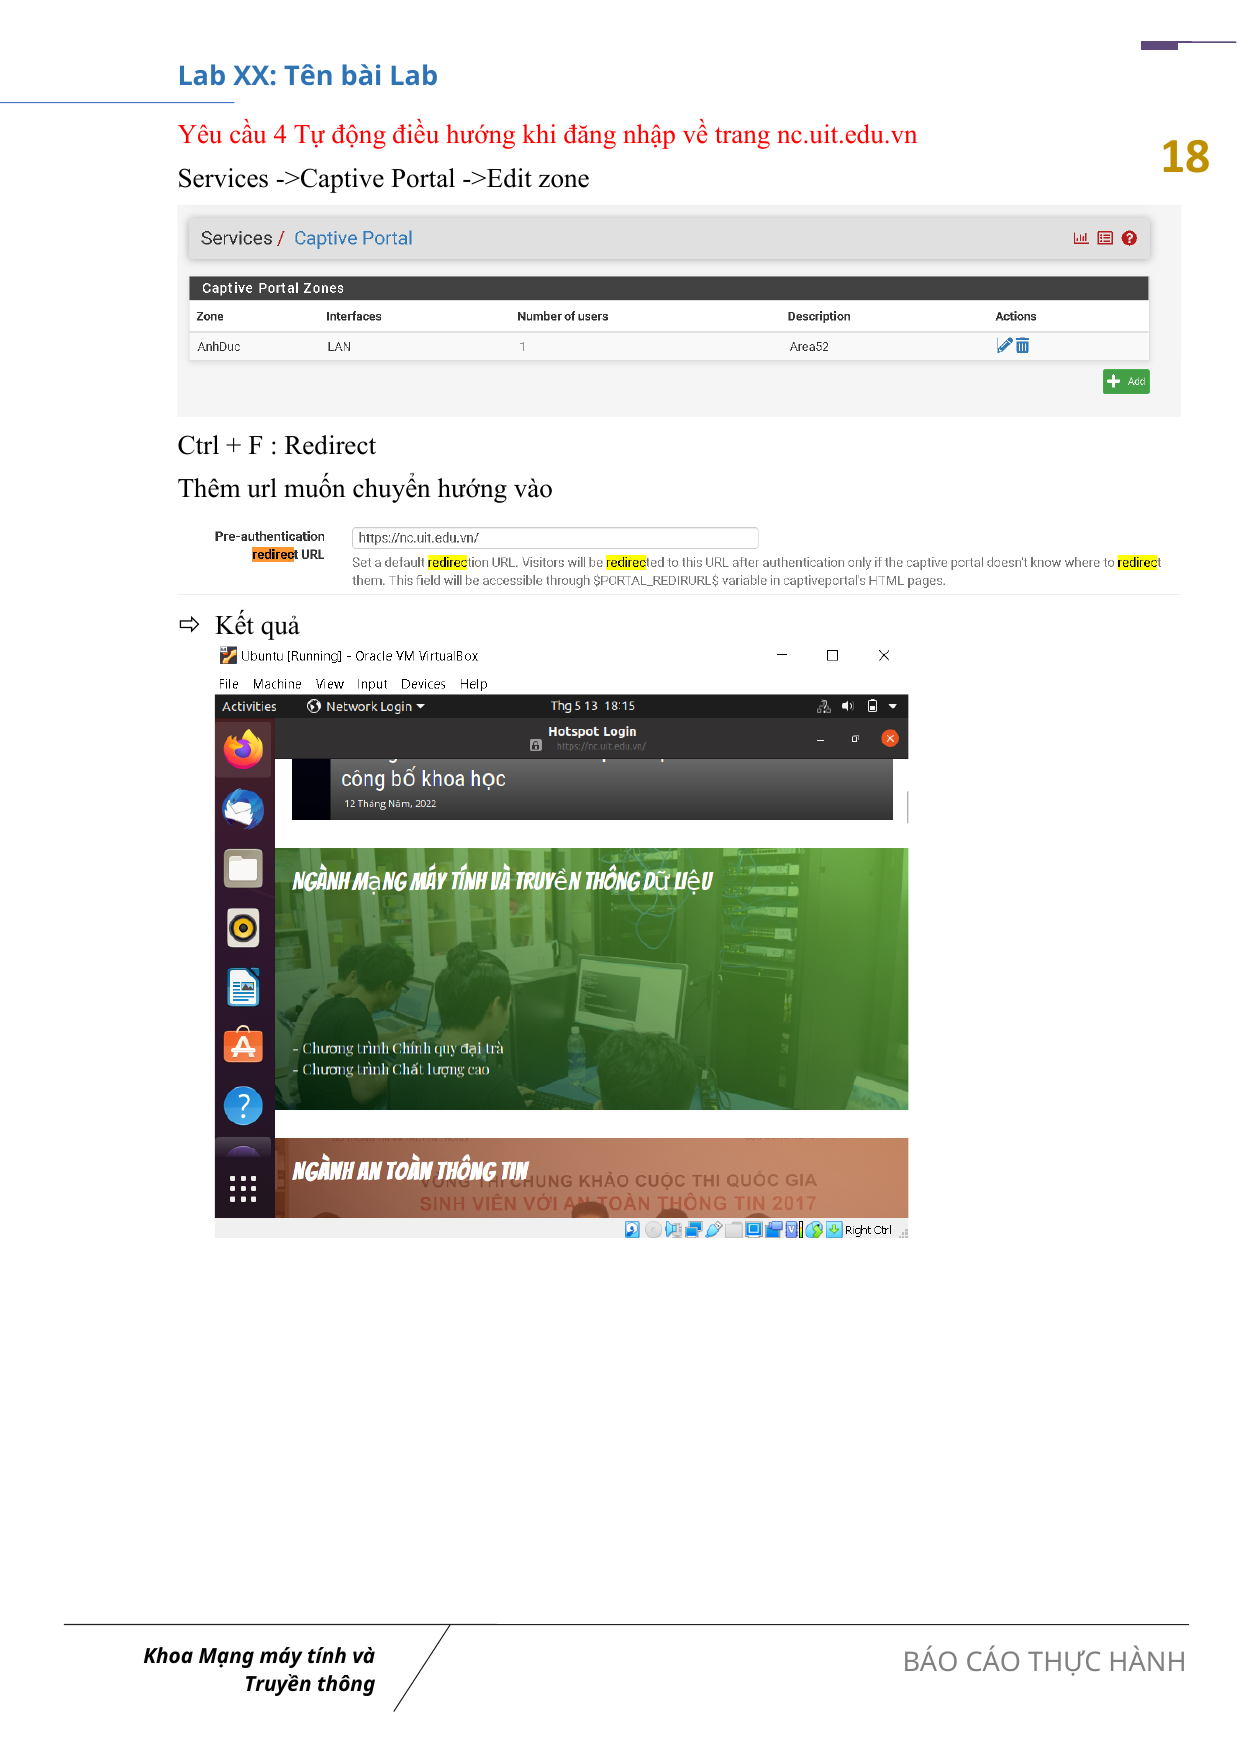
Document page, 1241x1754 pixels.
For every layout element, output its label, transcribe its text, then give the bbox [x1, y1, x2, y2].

list Kết quả [177, 609, 1122, 640]
picture [177, 205, 1182, 417]
picture [177, 516, 1182, 597]
picture [214, 640, 909, 1238]
text Ctrl + F : Redirect [118, 429, 1122, 460]
text Yêu cầu 4 Tự động điều hướng khi đăng nhập về trang nc.uit.edu.vn [118, 118, 1122, 149]
text Thêm url muốn chuyển hướng vào [118, 472, 1122, 504]
text Services ->Captive Portal ->Edit zone [118, 162, 1122, 193]
